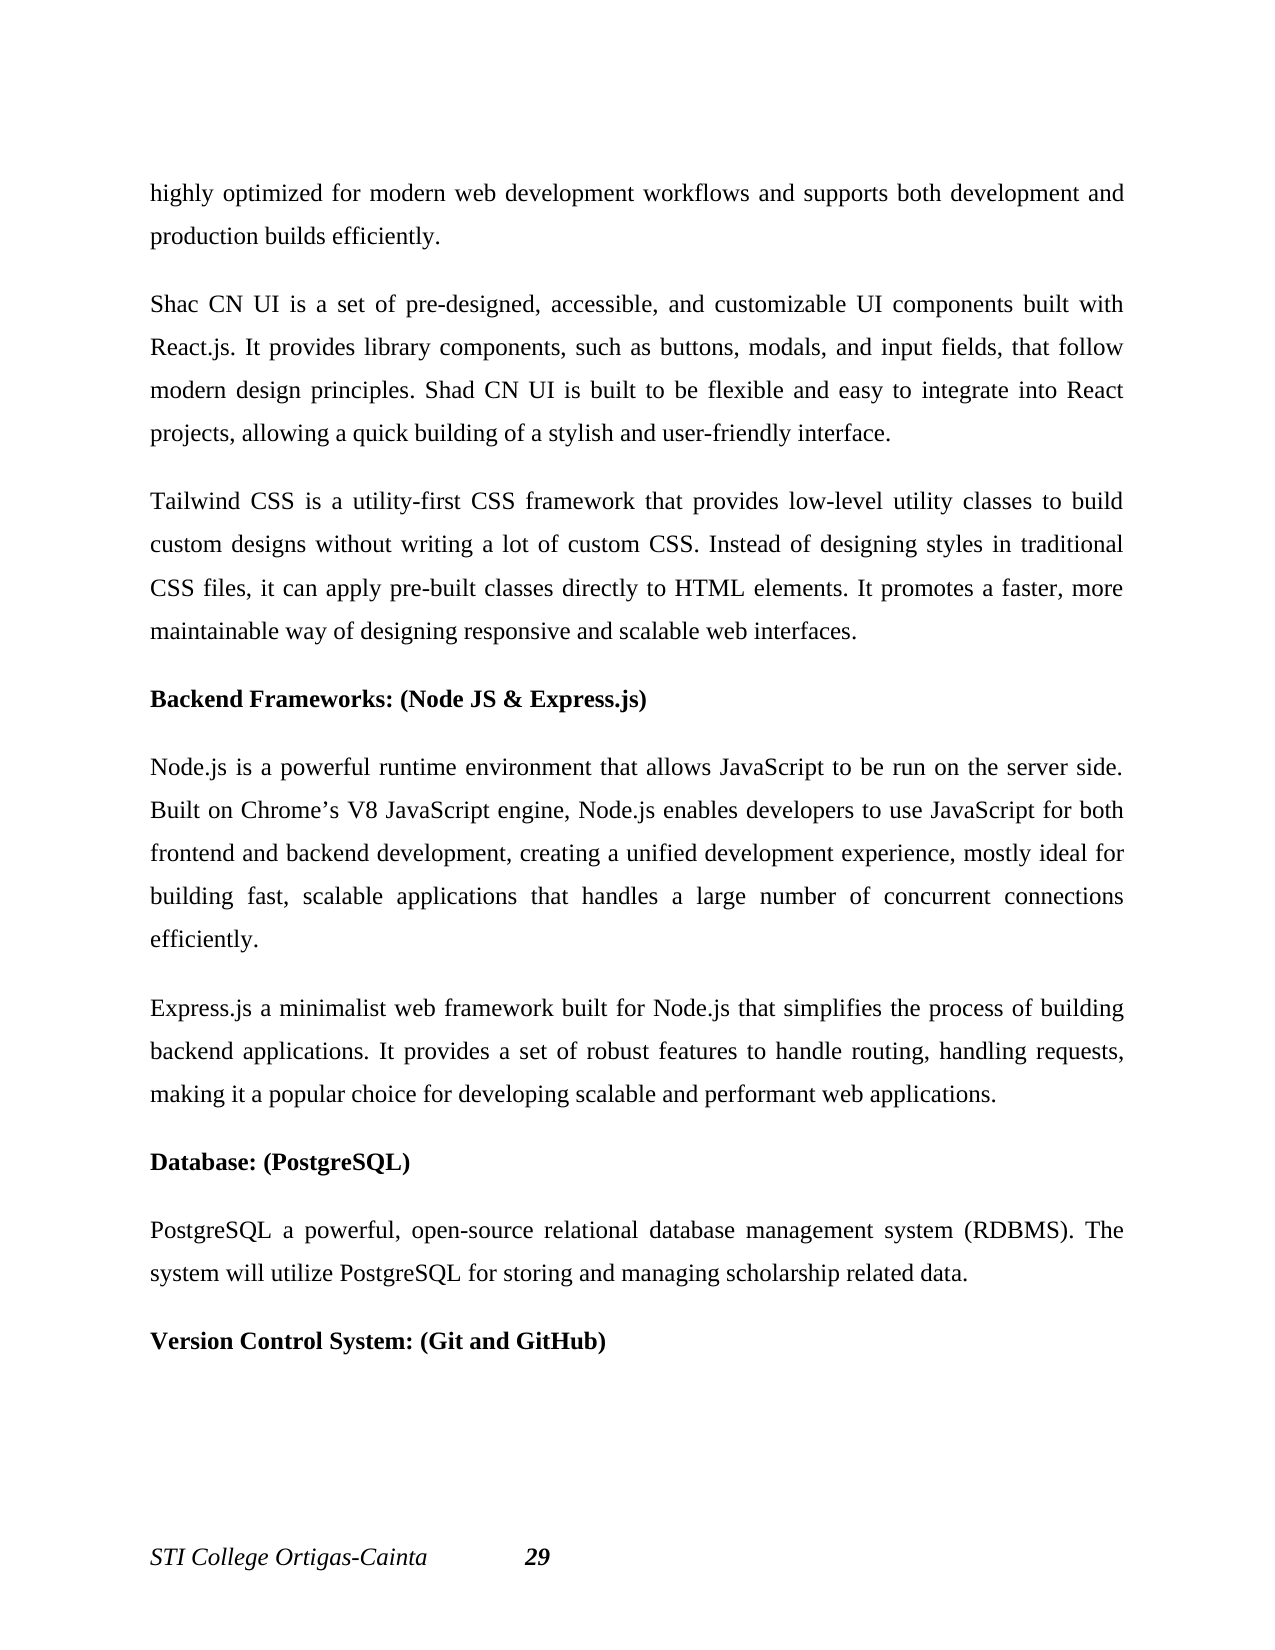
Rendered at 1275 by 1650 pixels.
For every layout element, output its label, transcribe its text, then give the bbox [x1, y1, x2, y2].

text Express.js a minimalist web framework built for Node.js that simplifies the process of building backend applications. It provides a set of robust features to handle routing, handling requests, making it a popular choice for developing scalable and performant web applications. [150, 993, 1125, 1108]
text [150, 178, 1125, 249]
text Backend Frameworks: (Node JS & Express.js) [150, 684, 1125, 713]
text Node.js is a powerful runtime environment that allows JavaScript to be run on the server side. Built on Chrome’s V8 JavaScript engine, Node.js enables developers to use JavaScript for both frontend and backend development, creating a unified development experience, mostly ideal for building fast, scalable applications that handles a large number of concurrent connections efficiently. [150, 752, 1125, 953]
text Shac CN UI is a set of pre-designed, accessible, and customizable UI components built with React.js. It provides library components, such as buttons, modals, and input fields, that follow modern design principles. Shad CN UI is built to be flexible and easy to integrate into React projects, allowing a quick building of a stylish and user-friendly interface. [150, 289, 1125, 447]
text Version Control System: (Git and GitHub) [150, 1326, 1125, 1355]
text PostgreSQL a powerful, open-source relational database management system (RDBMS). The system will utilize PostgreSQL for storing and managing scholarship related data. [150, 1215, 1125, 1287]
text Tailwind CSS is a utility-first CSS framework that provides low-level utility classes to build custom designs without writing a lot of custom CSS. Instead of designing styles in traditional CSS files, it can apply pre-built classes directly to HTML elements. It promotes a faster, more maintainable way of designing responsive and scalable web interfaces. [150, 486, 1125, 644]
text Database: (PostgreSQL) [150, 1147, 1125, 1176]
